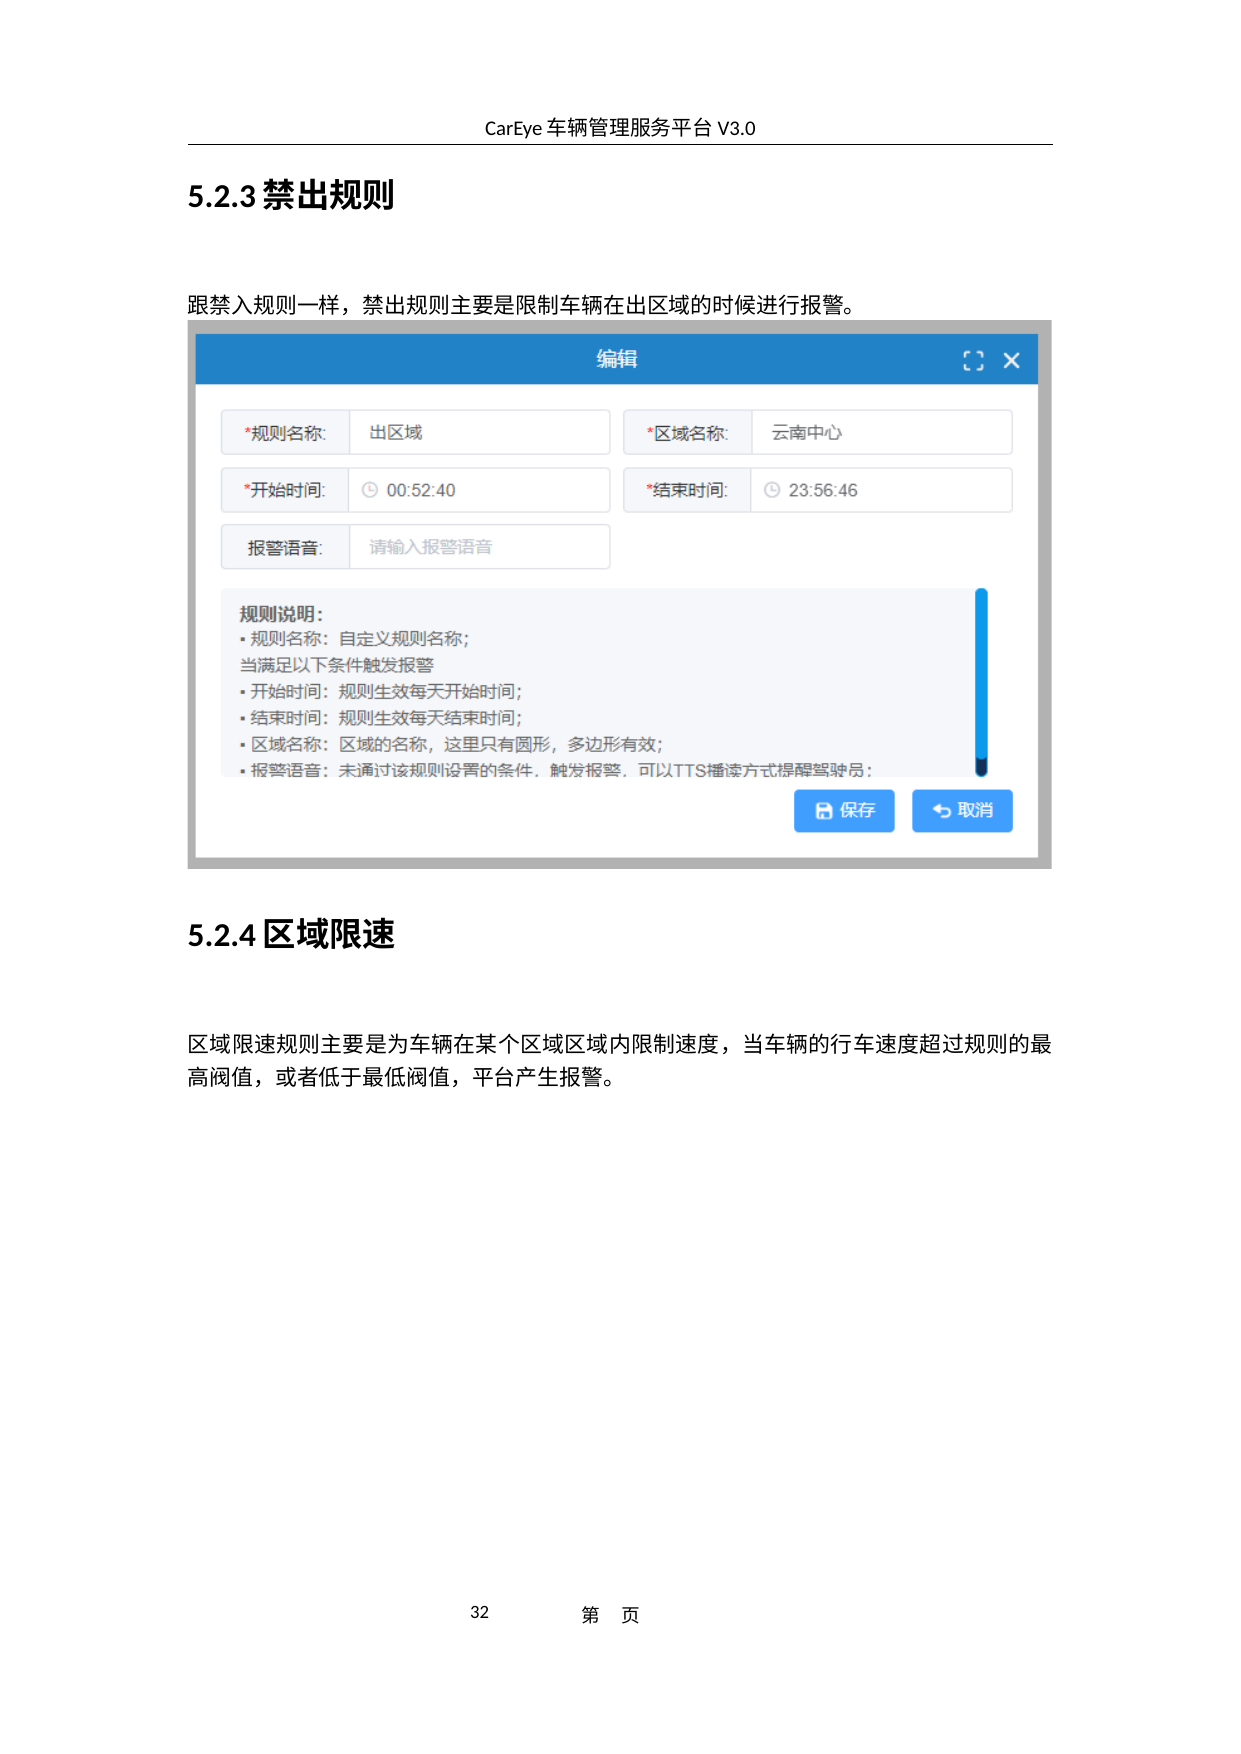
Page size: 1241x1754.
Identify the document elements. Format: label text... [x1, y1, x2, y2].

text 跟禁入规则一样，禁出规则主要是限制车辆在出区域的时候进行报警。 [187, 287, 1053, 320]
subtitle 区域限速 [187, 899, 1053, 964]
text 区域限速规则主要是为车辆在某个区域区域内限制速度，当车辆的行车速度超过规则的最高阀值，或者低于最低阀值，平台产生报警。 [187, 1027, 1053, 1092]
subtitle 禁出规则 [187, 160, 1053, 225]
picture [187, 320, 1052, 869]
